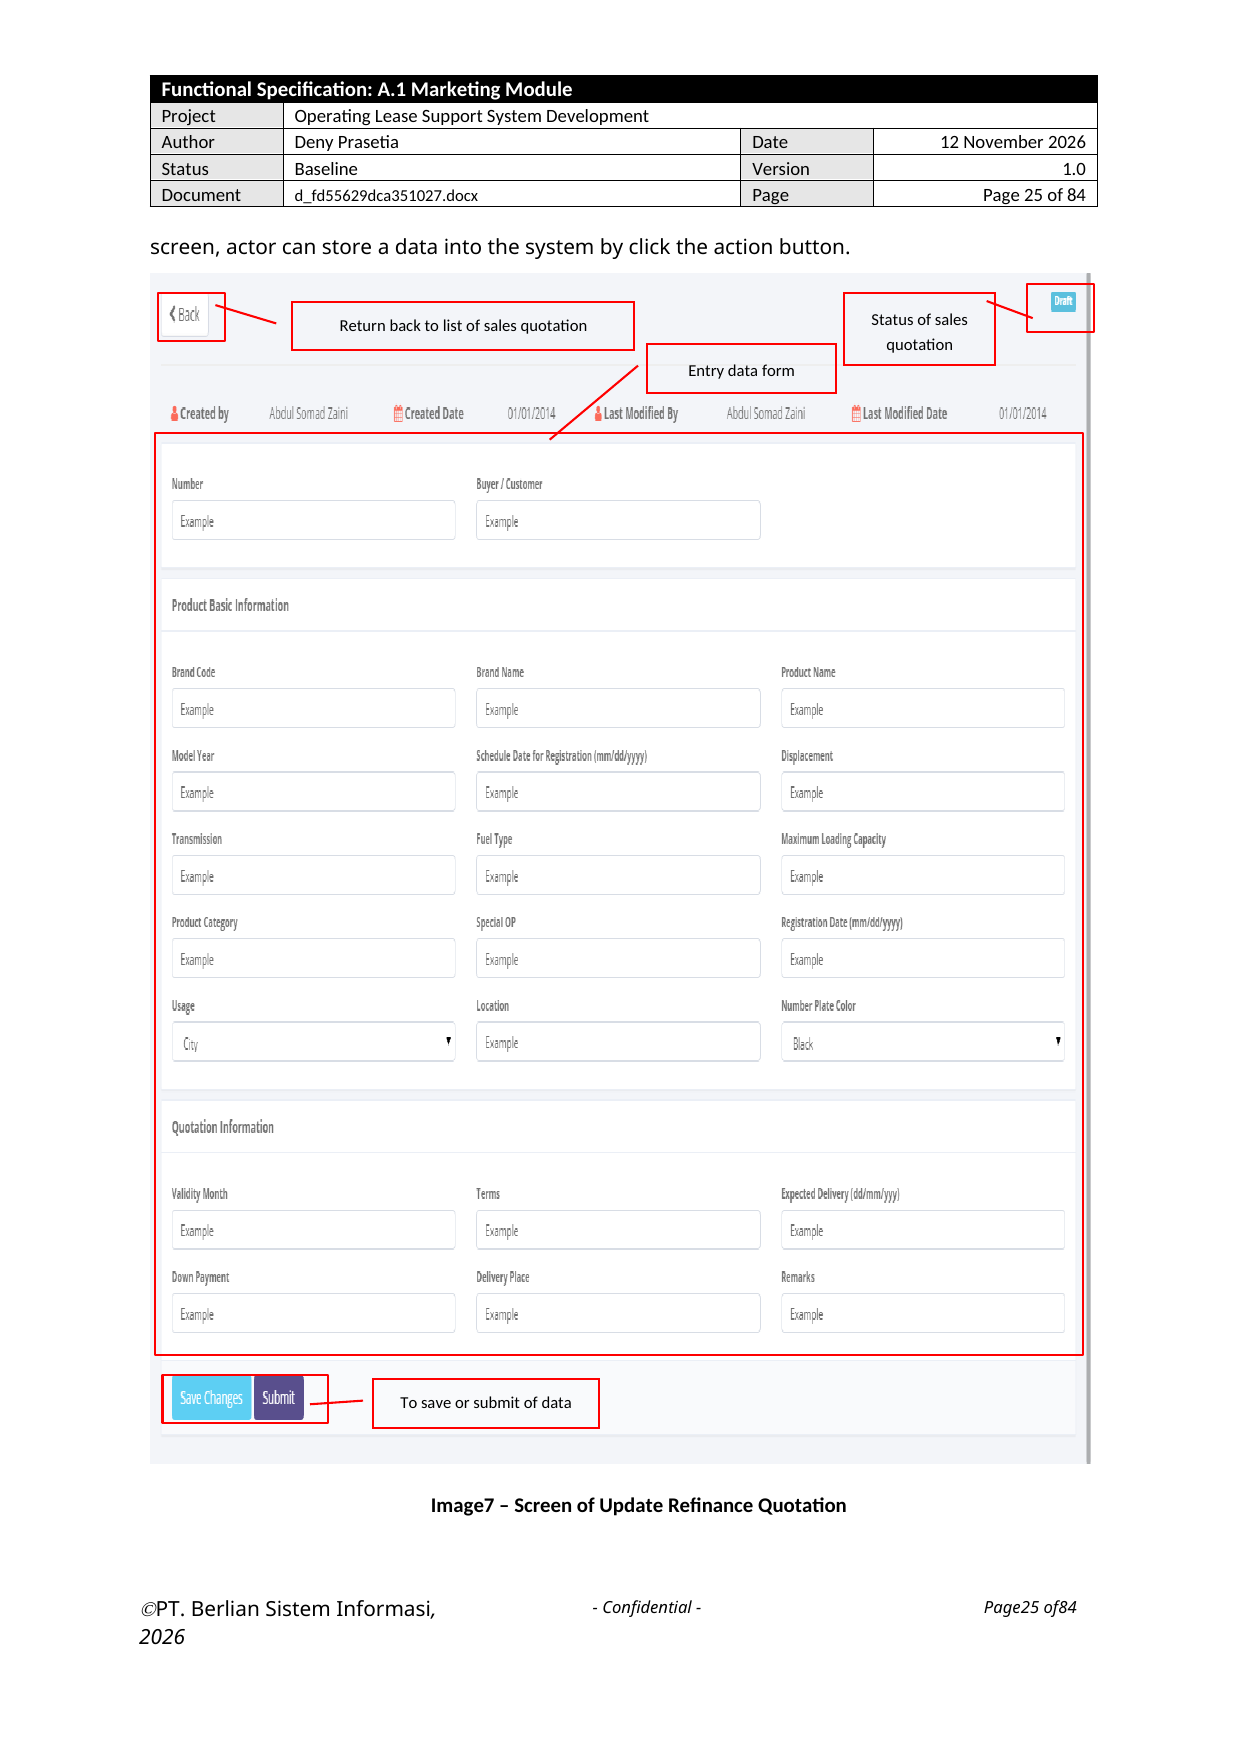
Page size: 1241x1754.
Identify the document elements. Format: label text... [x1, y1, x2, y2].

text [150, 232, 1090, 261]
picture [150, 273, 1091, 1464]
picture [1028, 285, 1091, 331]
text Image7 – Screen of Update Refinance Quotation [187, 1492, 1090, 1517]
picture [845, 294, 994, 364]
